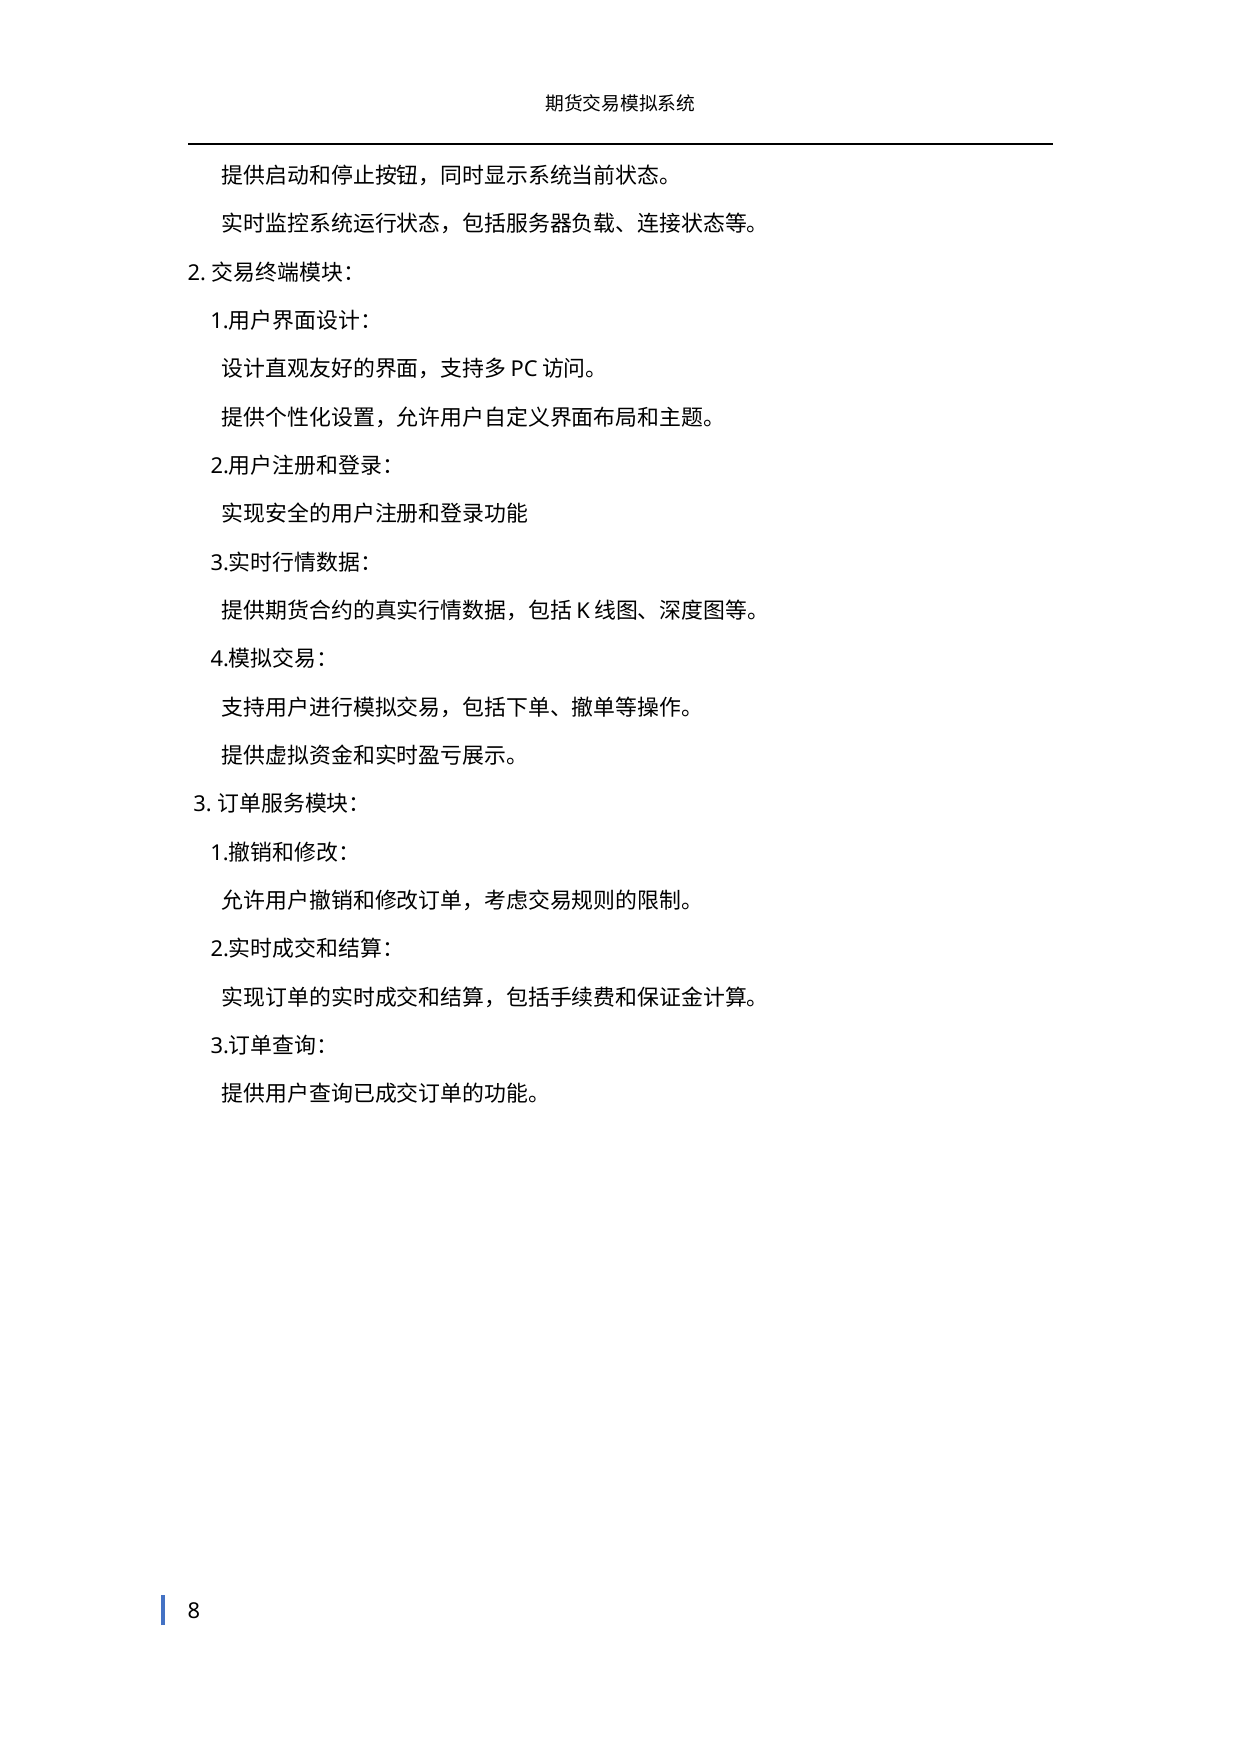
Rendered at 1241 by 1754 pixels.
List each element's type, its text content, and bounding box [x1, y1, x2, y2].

text 支持用户进行模拟交易，包括下单、撤单等操作。 [187, 689, 1053, 722]
text 实时监控系统运行状态，包括服务器负载、连接状态等。 [187, 206, 1053, 238]
text 1.用户界面设计： [187, 303, 1053, 335]
text 提供启动和停止按钮，同时显示系统当前状态。 [187, 158, 1053, 190]
text 3. 订单服务模块： [187, 786, 1053, 818]
text 实现安全的用户注册和登录功能 [187, 496, 1053, 528]
text 提供用户查询已成交订单的功能。 [187, 1076, 1053, 1108]
text 4.模拟交易： [187, 641, 1053, 673]
text 2.用户注册和登录： [187, 448, 1053, 480]
text 3.实时行情数据： [187, 544, 1053, 577]
text 设计直观友好的界面，支持多PC访问。 [187, 351, 1053, 383]
text 允许用户撤销和修改订单，考虑交易规则的限制。 [187, 883, 1053, 915]
text 提供期货合约的真实行情数据，包括K线图、深度图等。 [187, 593, 1053, 625]
text 1.撤销和修改： [187, 834, 1053, 867]
text 提供虚拟资金和实时盈亏展示。 [187, 738, 1053, 770]
text 3.订单查询： [187, 1028, 1053, 1060]
text 2.实时成交和结算： [187, 931, 1053, 963]
text 2. 交易终端模块： [187, 254, 1053, 287]
text 实现订单的实时成交和结算，包括手续费和保证金计算。 [187, 979, 1053, 1012]
text 提供个性化设置，允许用户自定义界面布局和主题。 [187, 399, 1053, 432]
